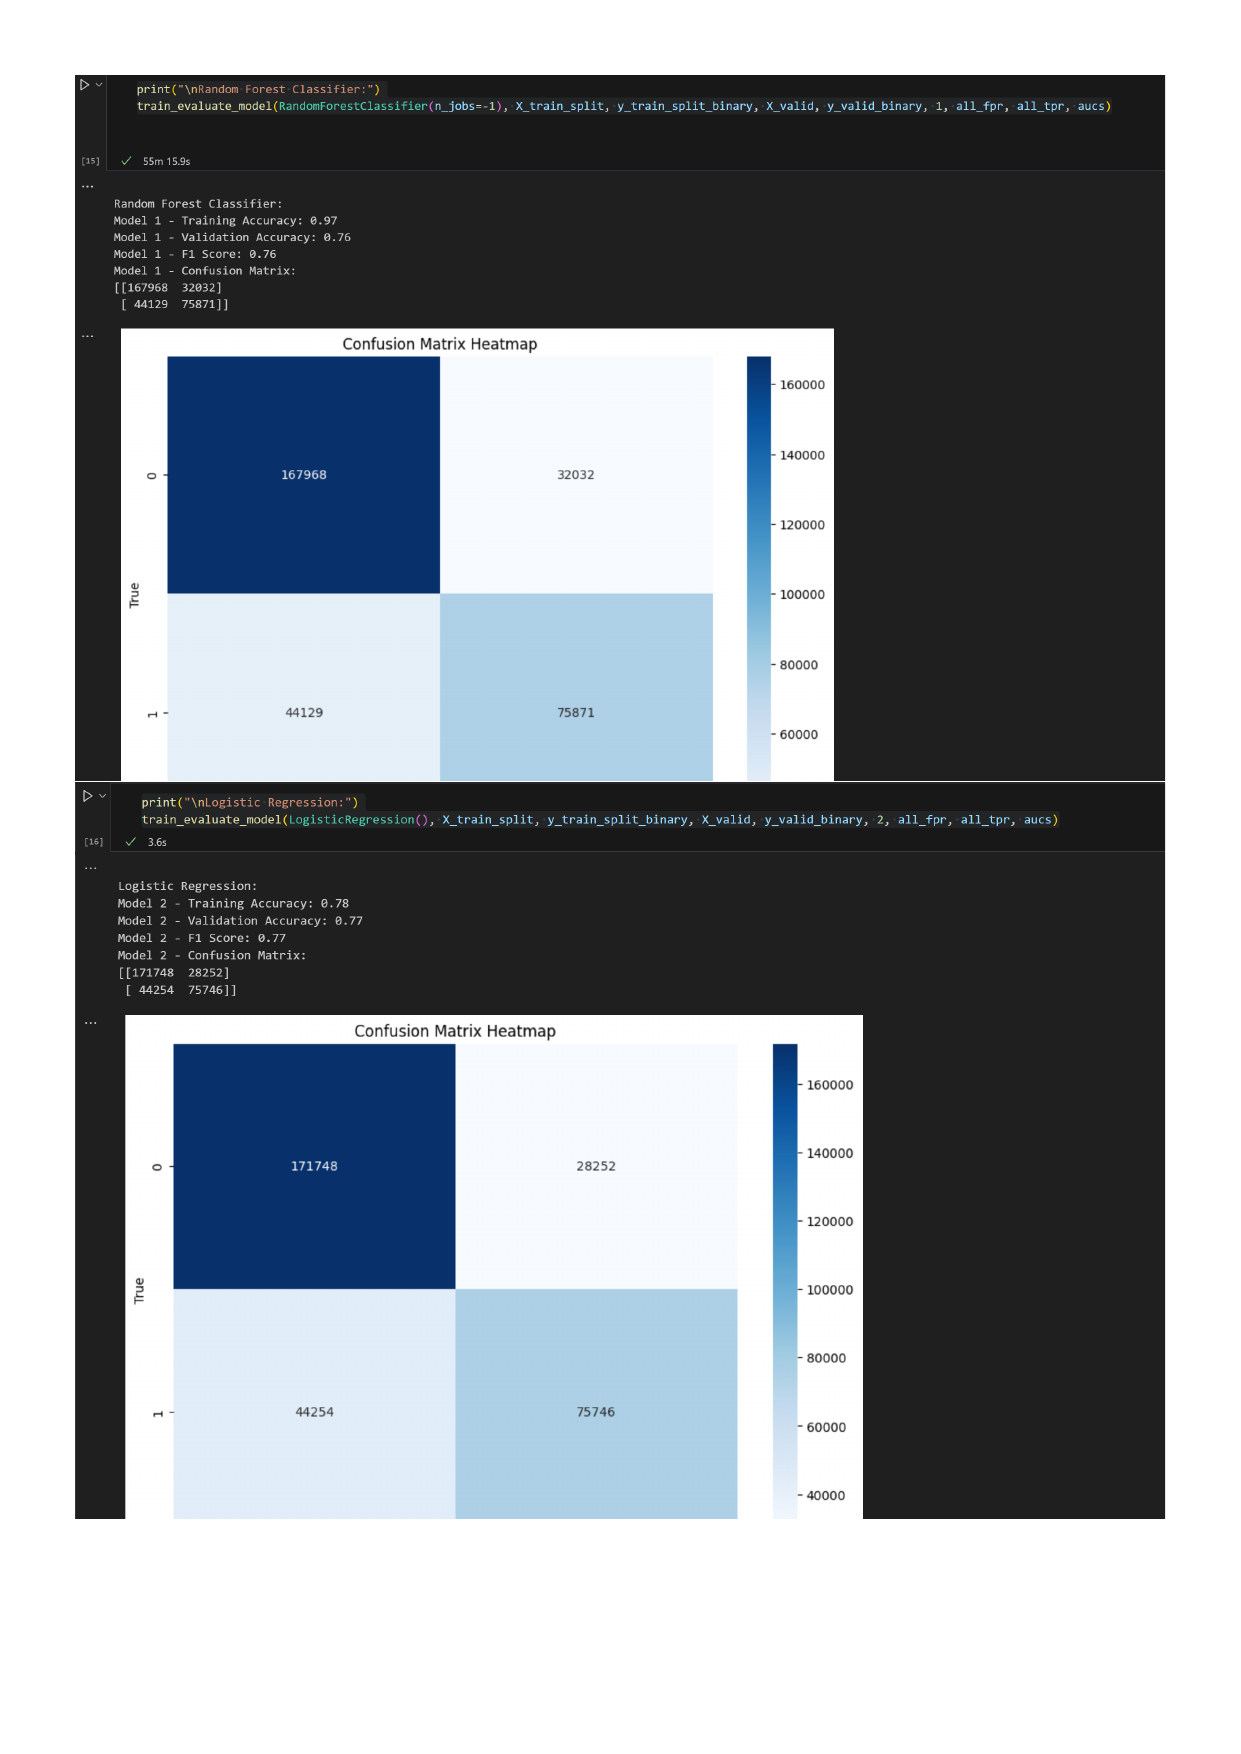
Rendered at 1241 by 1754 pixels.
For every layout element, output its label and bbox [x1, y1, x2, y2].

picture [75, 782, 1166, 1519]
picture [75, 75, 1166, 781]
